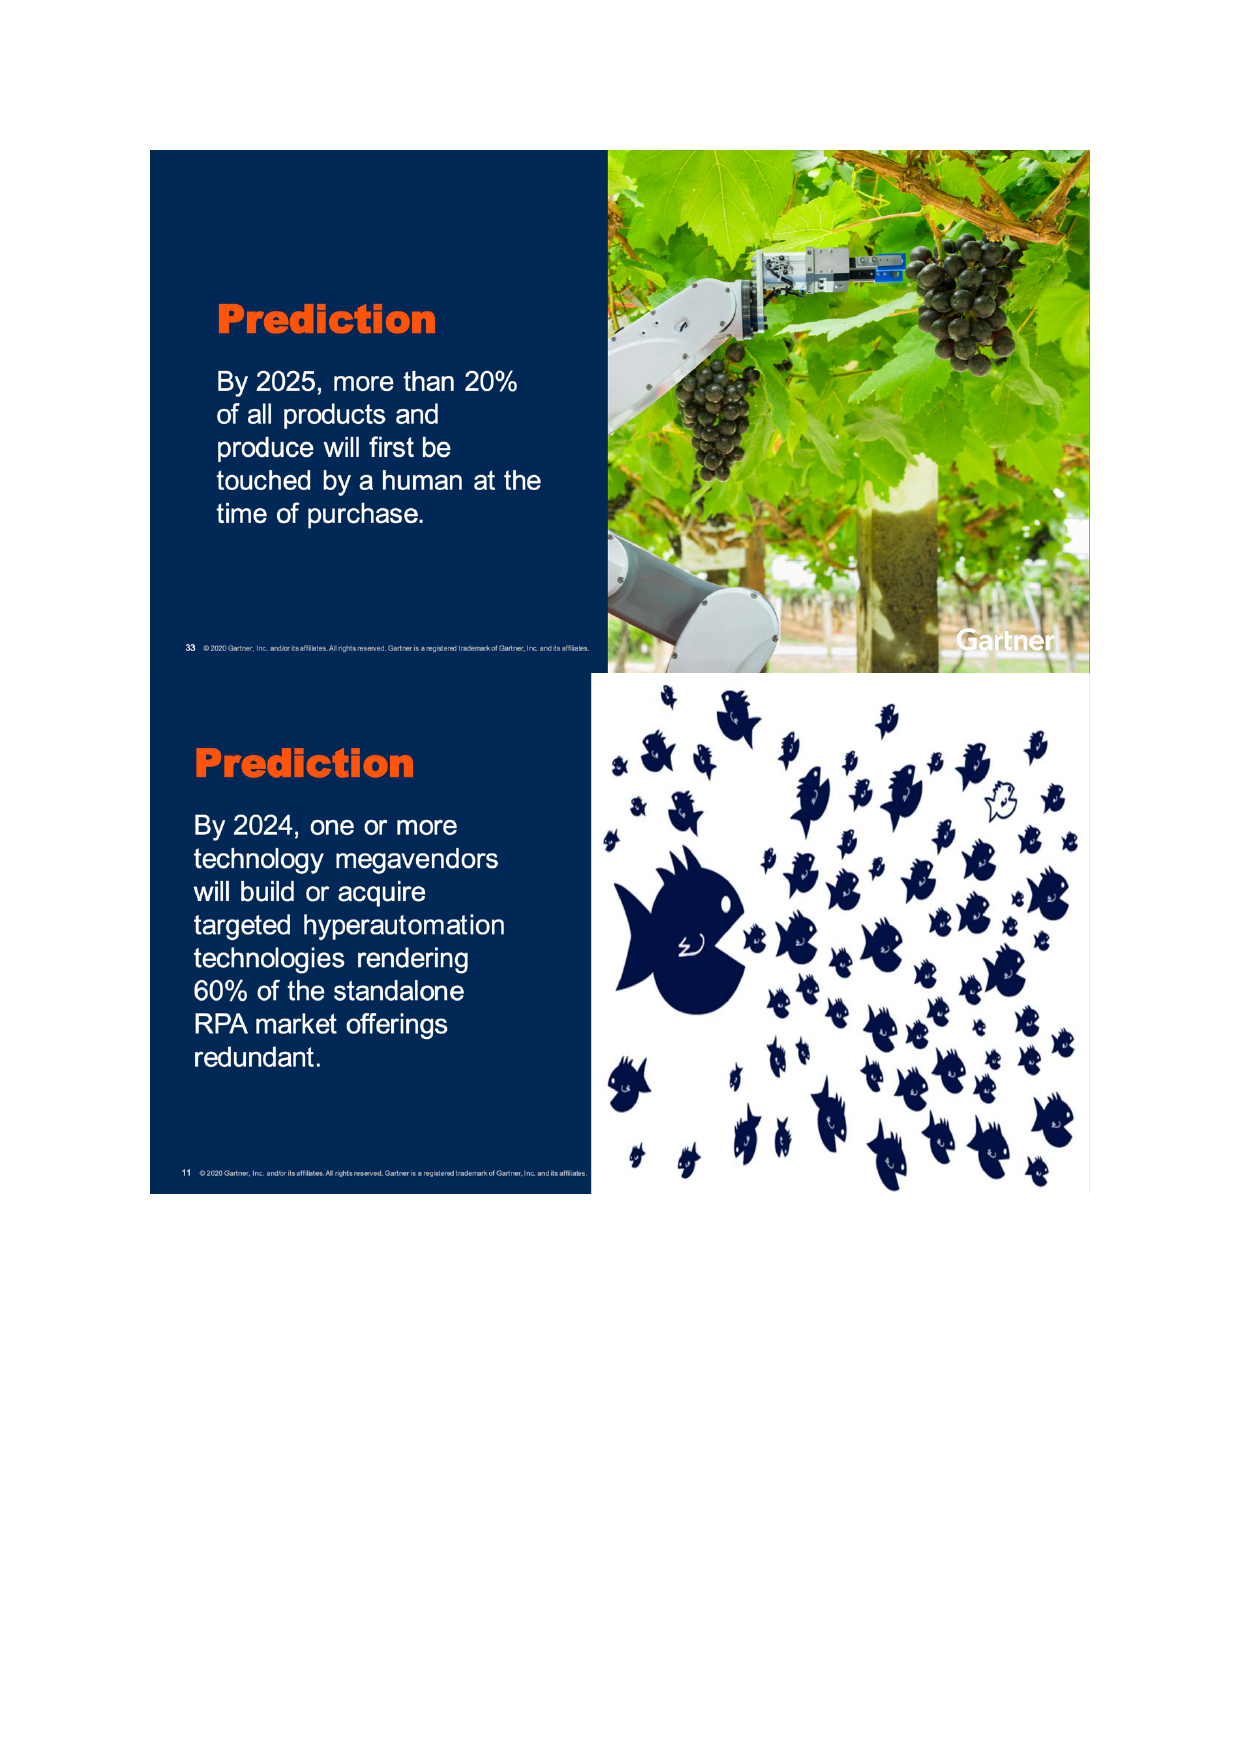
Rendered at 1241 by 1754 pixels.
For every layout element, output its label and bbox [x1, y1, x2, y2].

picture [150, 150, 1090, 1194]
